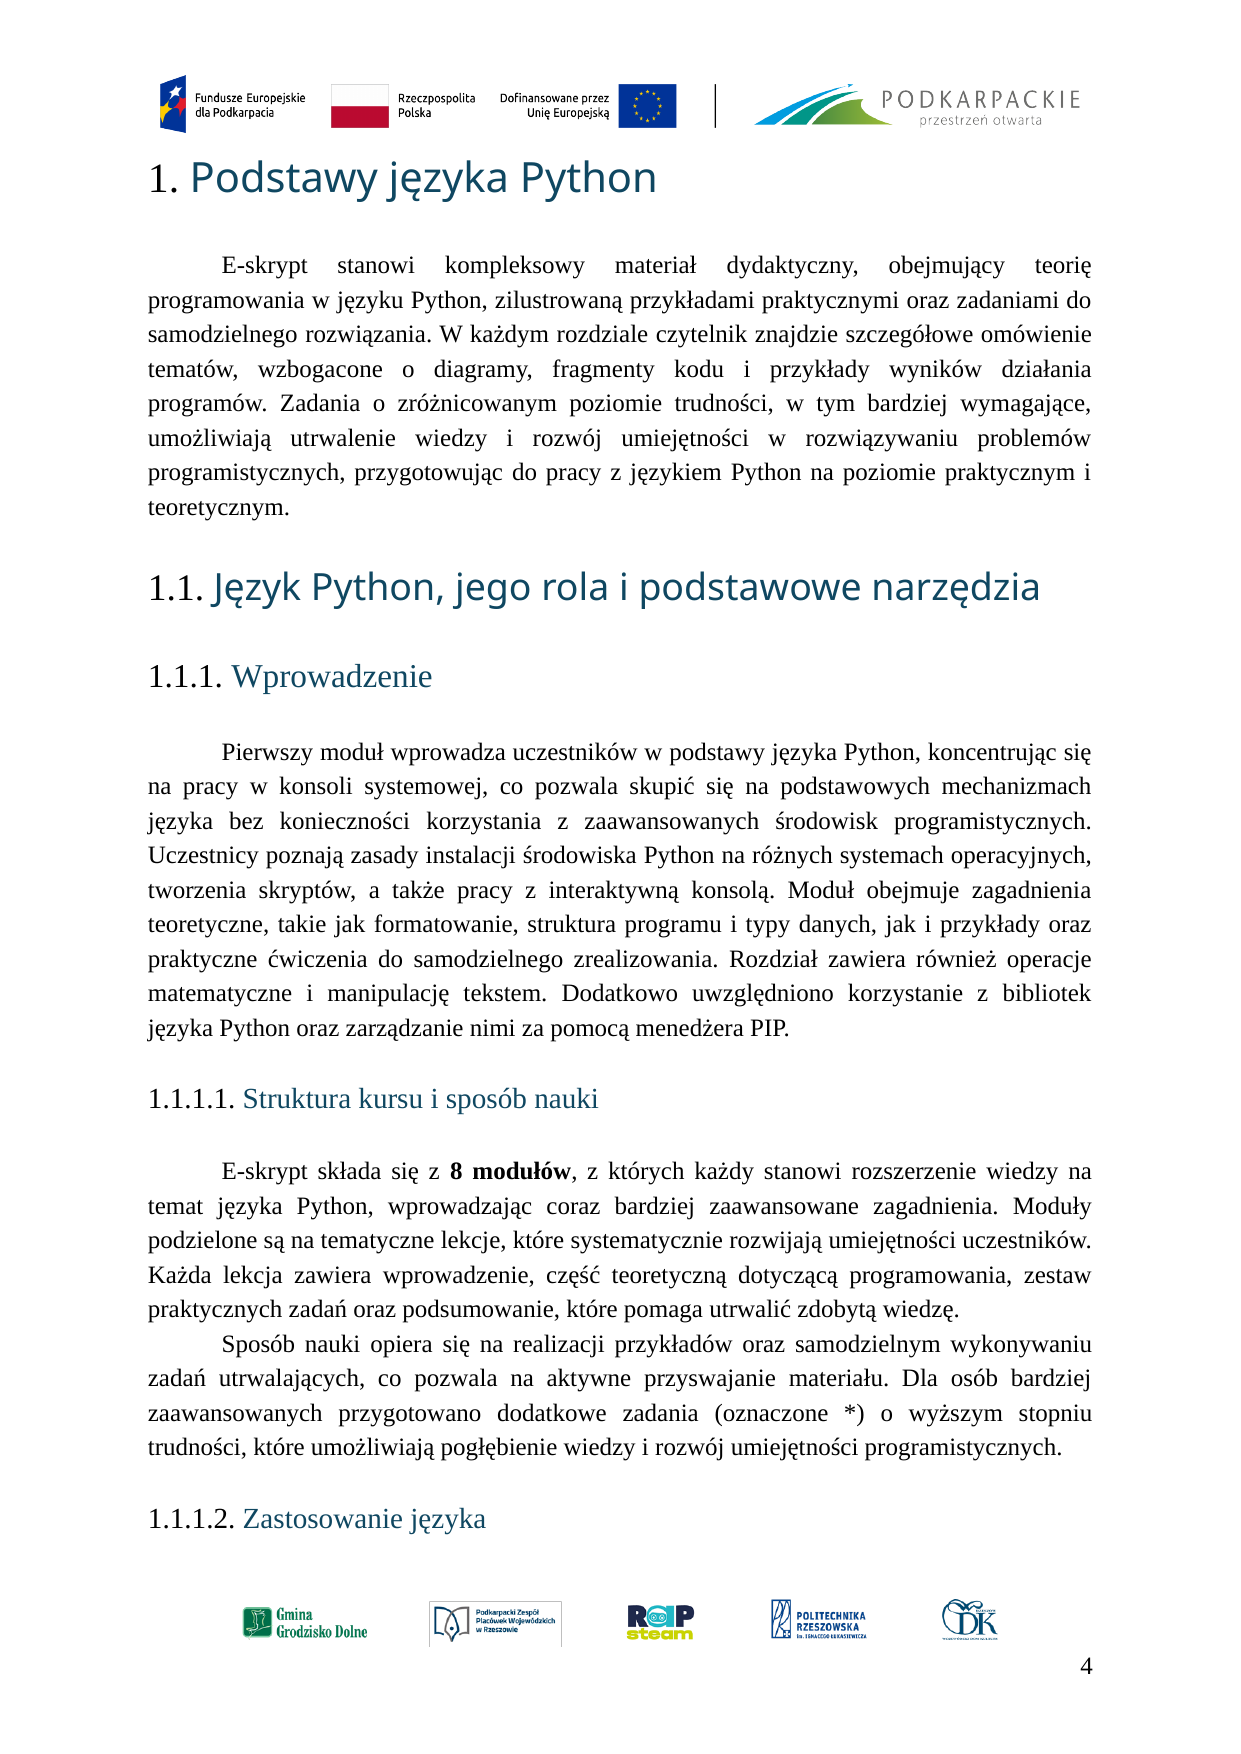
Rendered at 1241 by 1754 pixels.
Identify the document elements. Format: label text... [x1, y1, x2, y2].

subtitle Wprowadzenie [148, 656, 1092, 695]
subtitle Podstawy języka Python [148, 148, 1092, 204]
subtitle Język Python, jego rola i podstawowe narzędzia [148, 561, 1092, 612]
text E-skrypt składa się z 8 modułów, z których każdy stanowi rozszerzenie wiedzy na temat języka Python, wprowadzając coraz bardziej zaawansowane zagadnienia. Moduły podzielone są na tematyczne lekcje, które systematycznie rozwijają umiejętności uczestników. Każda lekcja zawiera wprowadzenie, część teoretyczną dotyczącą programowania, zestaw praktycznych zadań oraz podsumowanie, które pomaga utrwalić zdobytą wiedzę. [148, 1156, 1092, 1323]
subtitle Struktura kursu i sposób nauki [148, 1082, 1092, 1115]
text E-skrypt stanowi kompleksowy materiał dydaktyczny, obejmujący teorię programowania w języku Python, zilustrowaną przykładami praktycznymi oraz zadaniami do samodzielnego rozwiązania. W każdym rozdziale czytelnik znajdzie szczegółowe omówienie tematów, wzbogacone o diagramy, fragmenty kodu i przykłady wyników działania programów. Zadania o zróżnicowanym poziomie trudności, w tym bardziej wymagające, umożliwiają utrwalenie wiedzy i rozwój umiejętności w rozwiązywaniu problemów programistycznych, przygotowując do pracy z językiem Python na poziomie praktycznym i teoretycznym. [148, 250, 1092, 520]
picture [147, 60, 1093, 148]
text Pierwszy moduł wprowadza uczestników w podstawy języka Python, koncentrując się na pracy w konsoli systemowej, co pozwala skupić się na podstawowych mechanizmach języka bez konieczności korzystania z zaawansowanych środowisk programistycznych. Uczestnicy poznają zasady instalacji środowiska Python na różnych systemach operacyjnych, tworzenia skryptów, a także pracy z interaktywną konsolą. Moduł obejmuje zagadnienia teoretyczne, takie jak formatowanie, struktura programu i typy danych, jak i przykłady oraz praktyczne ćwiczenia do samodzielnego zrealizowania. Rozdział zawiera również operacje matematyczne i manipulację tekstem. Dodatkowo uwzględniono korzystanie z bibliotek języka Python oraz zarządzanie nimi za pomocą menedżera PIP. [148, 737, 1092, 1041]
subtitle Zastosowanie języka [148, 1501, 1092, 1534]
text Sposób nauki opiera się na realizacji przykładów oraz samodzielnym wykonywaniu zadań utrwalających, co pozwala na aktywne przyswajanie materiału. Dla osób bardziej zaawansowanych przygotowano dodatkowe zadania (oznaczone *) o wyższym stopniu trudności, które umożliwiają pogłębienie wiedzy i rozwój umiejętności programistycznych. [148, 1329, 1092, 1461]
picture [242, 1585, 998, 1652]
